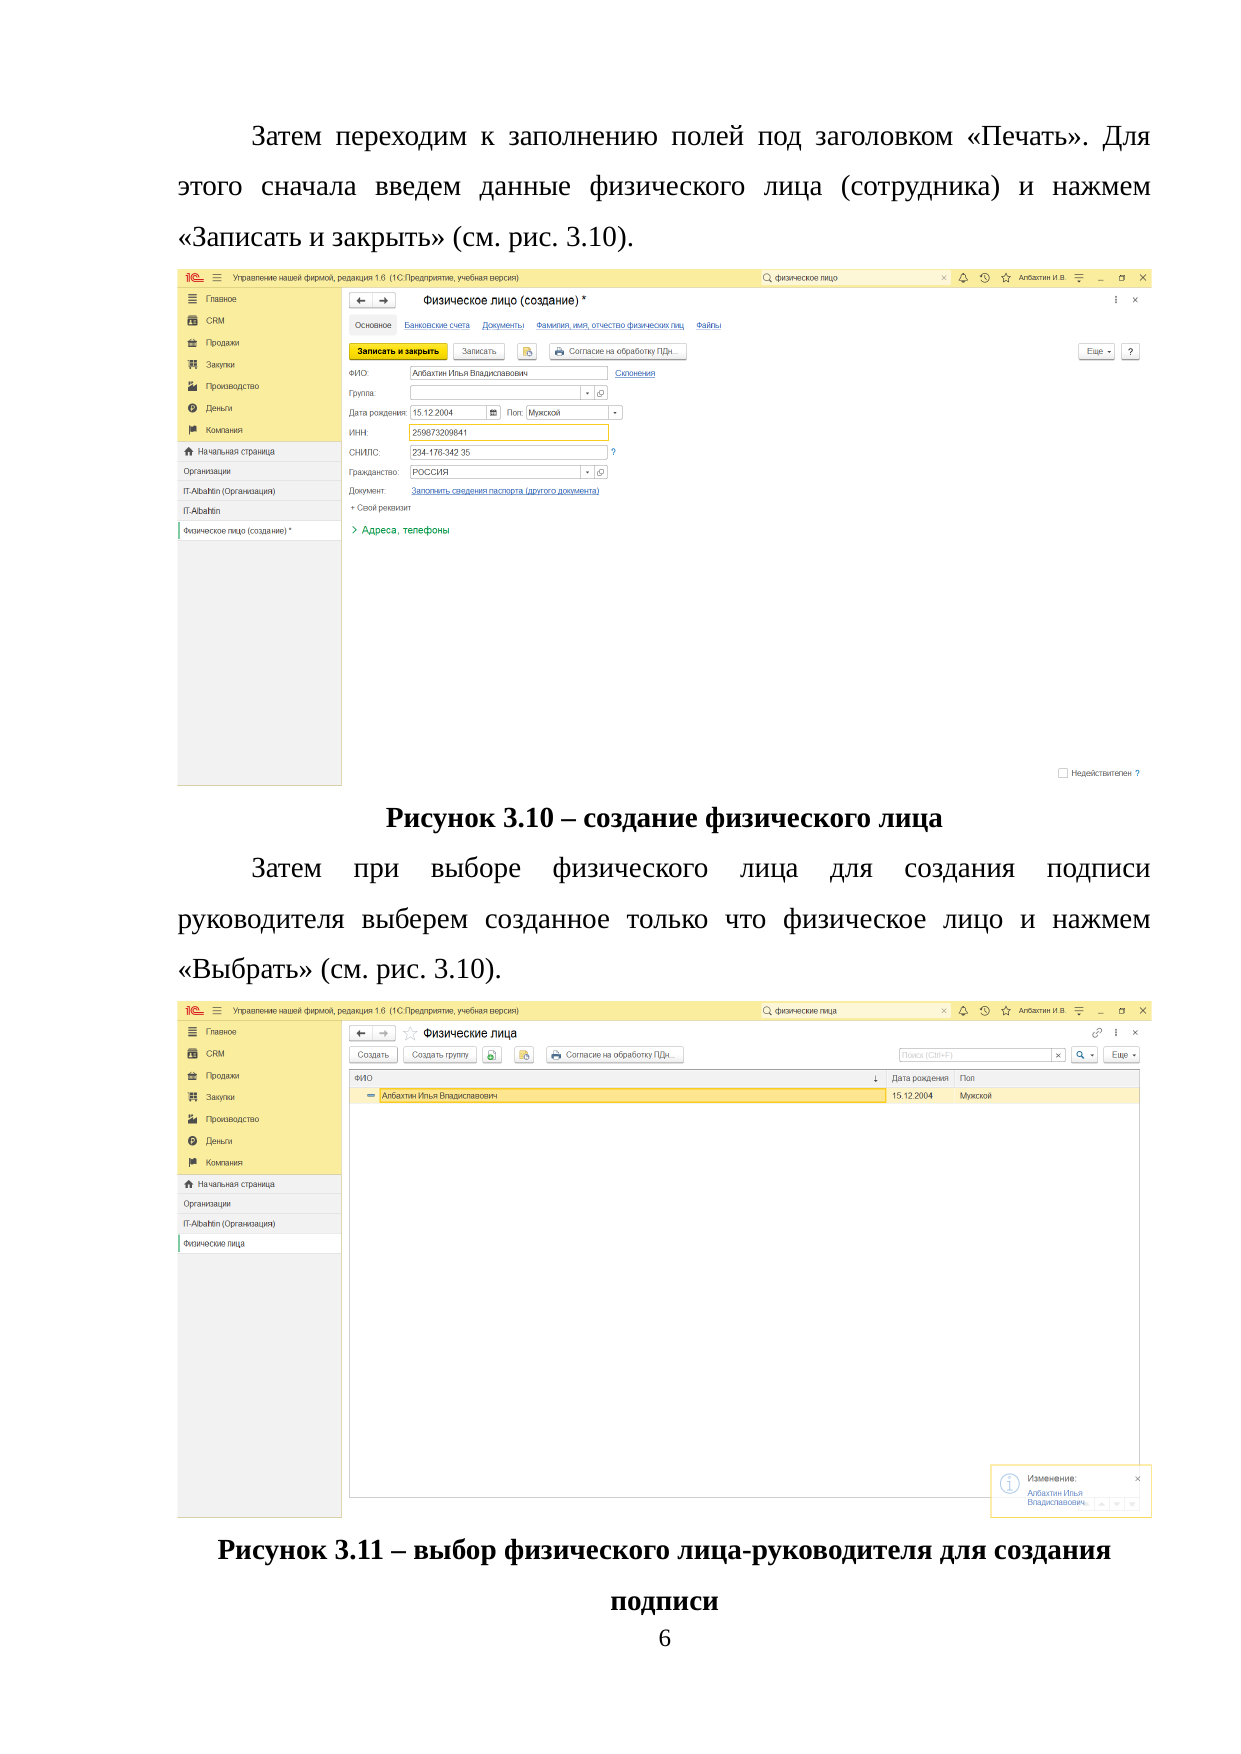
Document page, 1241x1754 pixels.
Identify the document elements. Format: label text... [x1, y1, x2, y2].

text Рисунок 3.11 – выбор физического лица-руководителя для создания подписи [177, 1532, 1152, 1616]
text Затем переходим к заполнению полей под заголовком «Печать». Для этого сначала введем данные физического лица (сотрудника) и нажмем «Записать и закрыть» (см. рис. 3.10). [177, 118, 1152, 252]
picture [177, 269, 1152, 786]
text Рисунок 3.10 – создание физического лица [177, 800, 1152, 834]
picture [177, 1001, 1152, 1518]
text Затем при выборе физического лица для создания подписи руководителя выберем созданное только что физическое лицо и нажмем «Выбрать» (см. рис. 3.10). [177, 850, 1152, 984]
